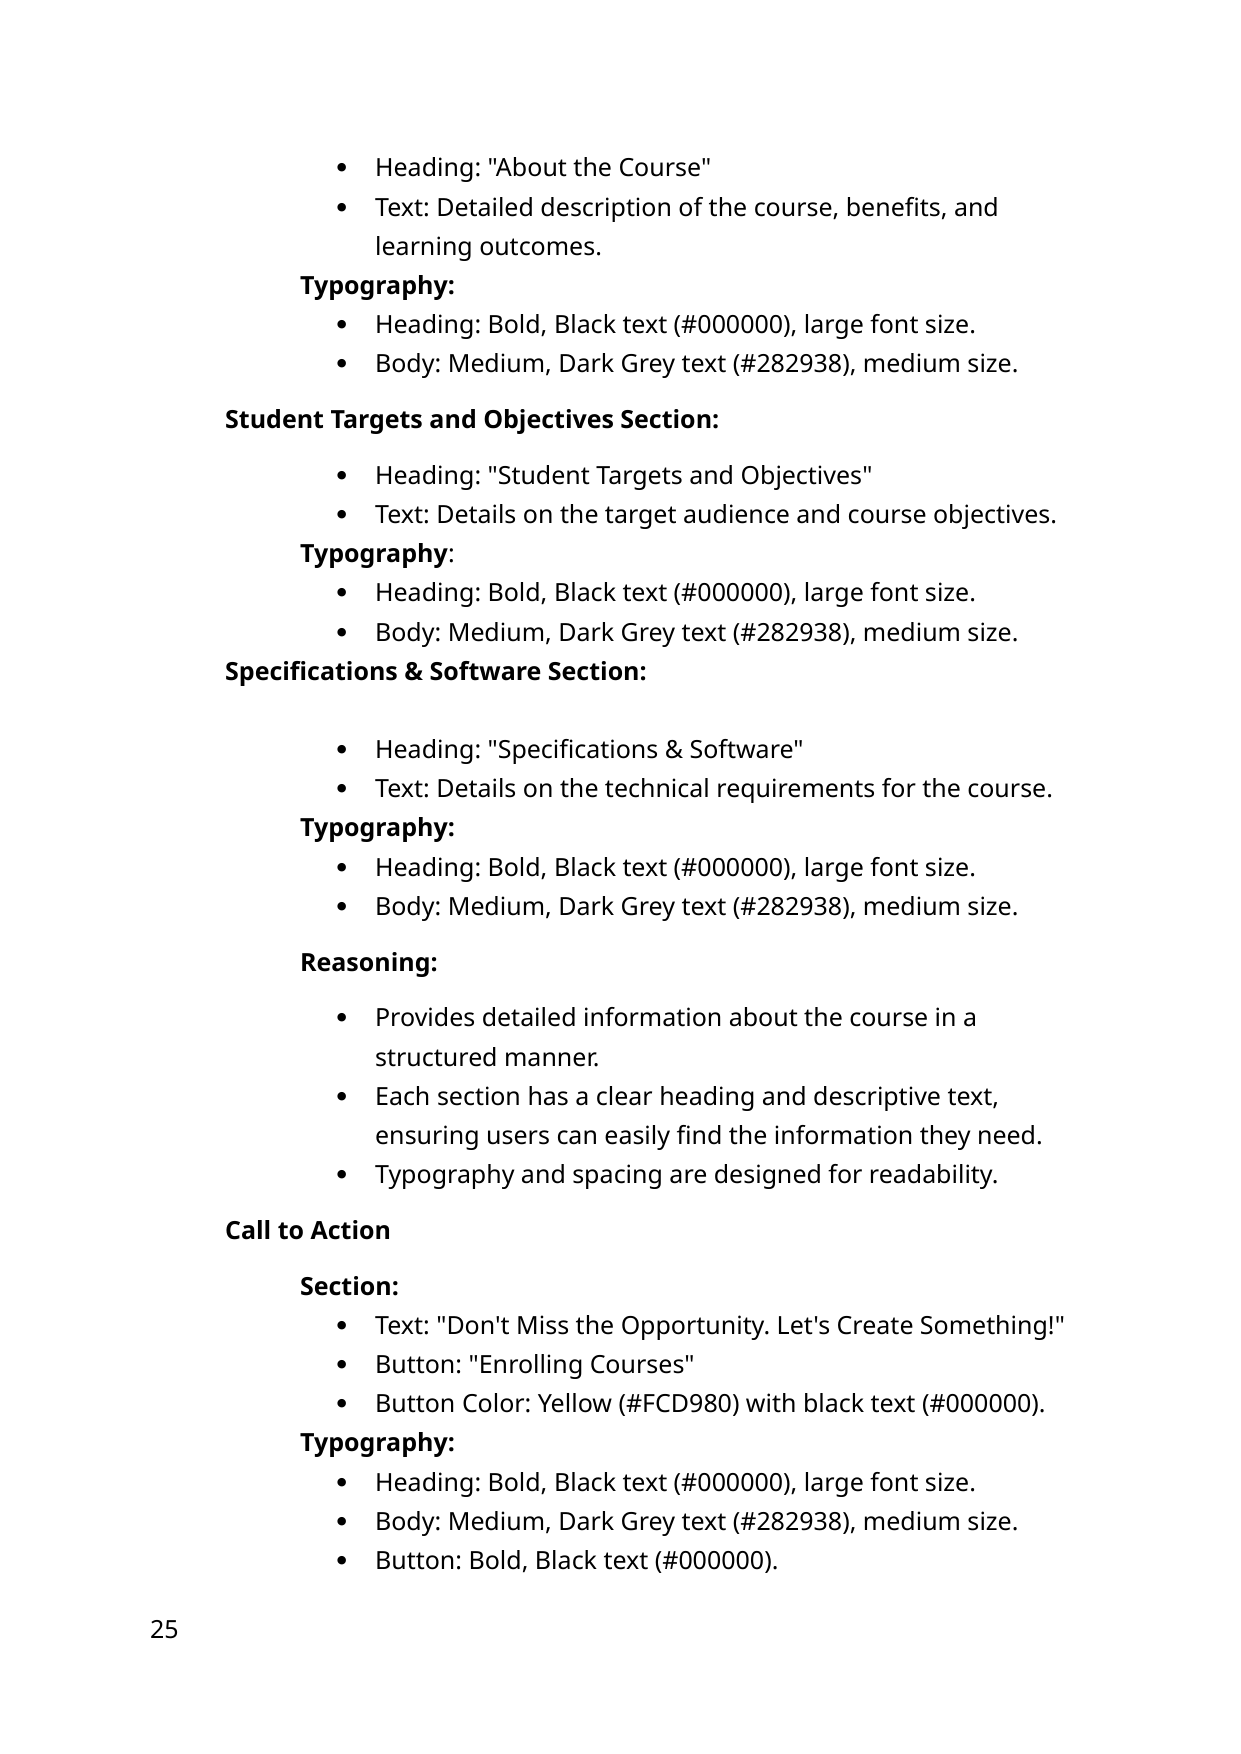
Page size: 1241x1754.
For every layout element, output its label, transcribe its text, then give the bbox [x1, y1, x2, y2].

list Heading: Bold, Black text (#000000), large font size. [337, 307, 1090, 341]
list Body: Medium, Dark Grey text (#282938), medium size. [337, 614, 1090, 648]
list Button Color: Yellow (#FCD980) with black text (#000000). [337, 1386, 1090, 1420]
list Body: Medium, Dark Grey text (#282938), medium size. [337, 888, 1090, 922]
list Specifications & Software Section: [225, 653, 1090, 687]
list Text: Details on the technical requirements for the course. [337, 771, 1090, 805]
list Body: Medium, Dark Grey text (#282938), medium size. [337, 1503, 1090, 1537]
list Typography: [225, 267, 1090, 302]
list Typography: [225, 810, 1090, 844]
list Body: Medium, Dark Grey text (#282938), medium size. [337, 346, 1090, 380]
list Provides detailed information about the course in a structured manner. [337, 1000, 1090, 1073]
list Heading: "Specifications & Software" [337, 732, 1090, 766]
list Text: Detailed description of the course, benefits, and learning outcomes. [337, 189, 1090, 262]
list Button: Bold, Black text (#000000). [337, 1542, 1090, 1577]
list Heading: Bold, Black text (#000000), large font size. [337, 849, 1090, 883]
list Typography and spacing are designed for readability. [337, 1157, 1090, 1191]
list Heading: "Student Targets and Objectives" [337, 457, 1090, 492]
list Text: Details on the target audience and course objectives. [337, 497, 1090, 531]
list Section: [225, 1268, 1090, 1302]
list Heading: Bold, Black text (#000000), large font size. [337, 1464, 1090, 1498]
list Heading: "About the Course" [337, 150, 1090, 184]
list Each section has a clear heading and descriptive text, ensuring users can easily find the information they need. [337, 1078, 1090, 1152]
text Reasoning: [225, 944, 1090, 978]
list Typography: [225, 1425, 1090, 1459]
list Button: "Enrolling Courses" [337, 1347, 1090, 1381]
text Call to Action [150, 1212, 1090, 1247]
list Text: "Don't Miss the Opportunity. Let's Create Something!" [337, 1307, 1090, 1342]
text Student Targets and Objectives Section: [150, 402, 1090, 436]
list Typography: [225, 536, 1090, 570]
list Heading: Bold, Black text (#000000), large font size. [337, 575, 1090, 609]
